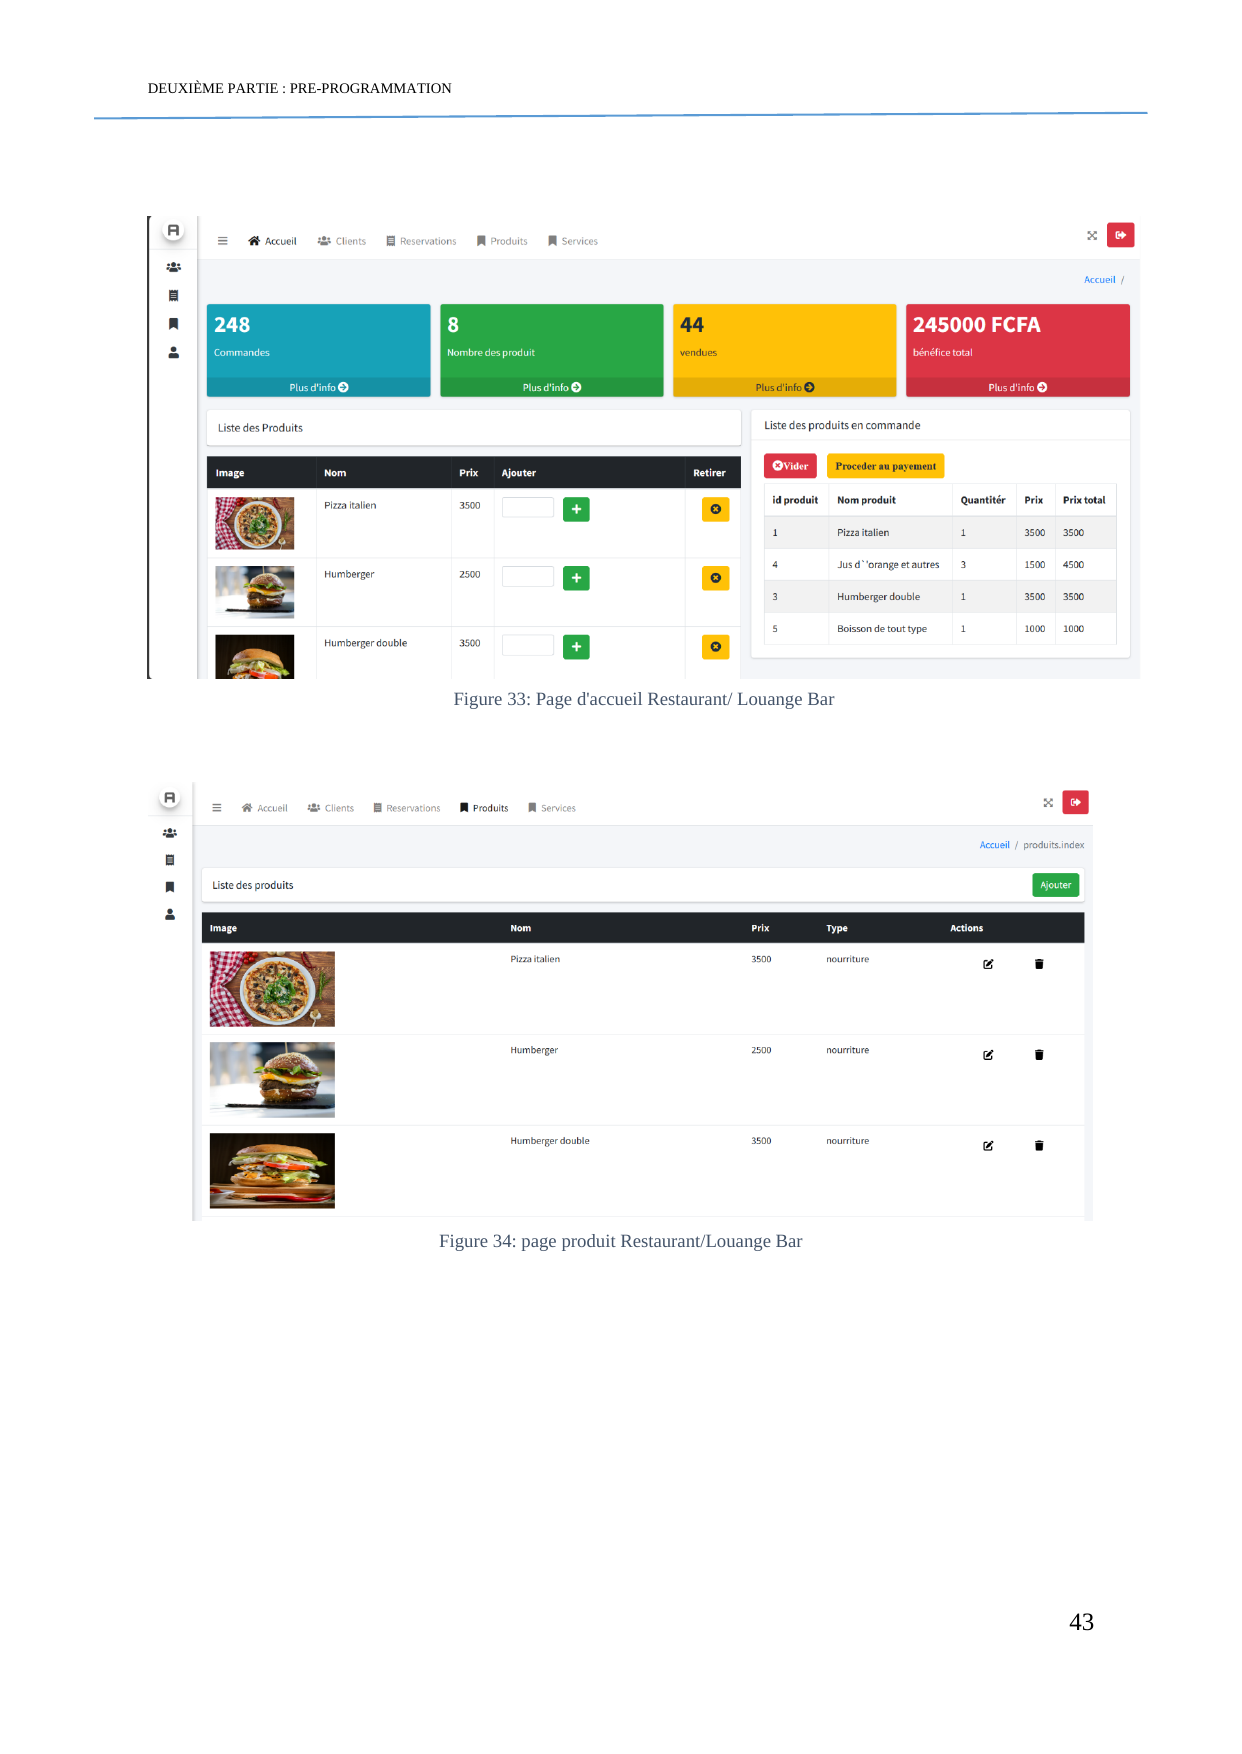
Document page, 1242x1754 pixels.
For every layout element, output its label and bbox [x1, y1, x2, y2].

picture [147, 216, 1141, 679]
picture [148, 782, 1093, 1221]
